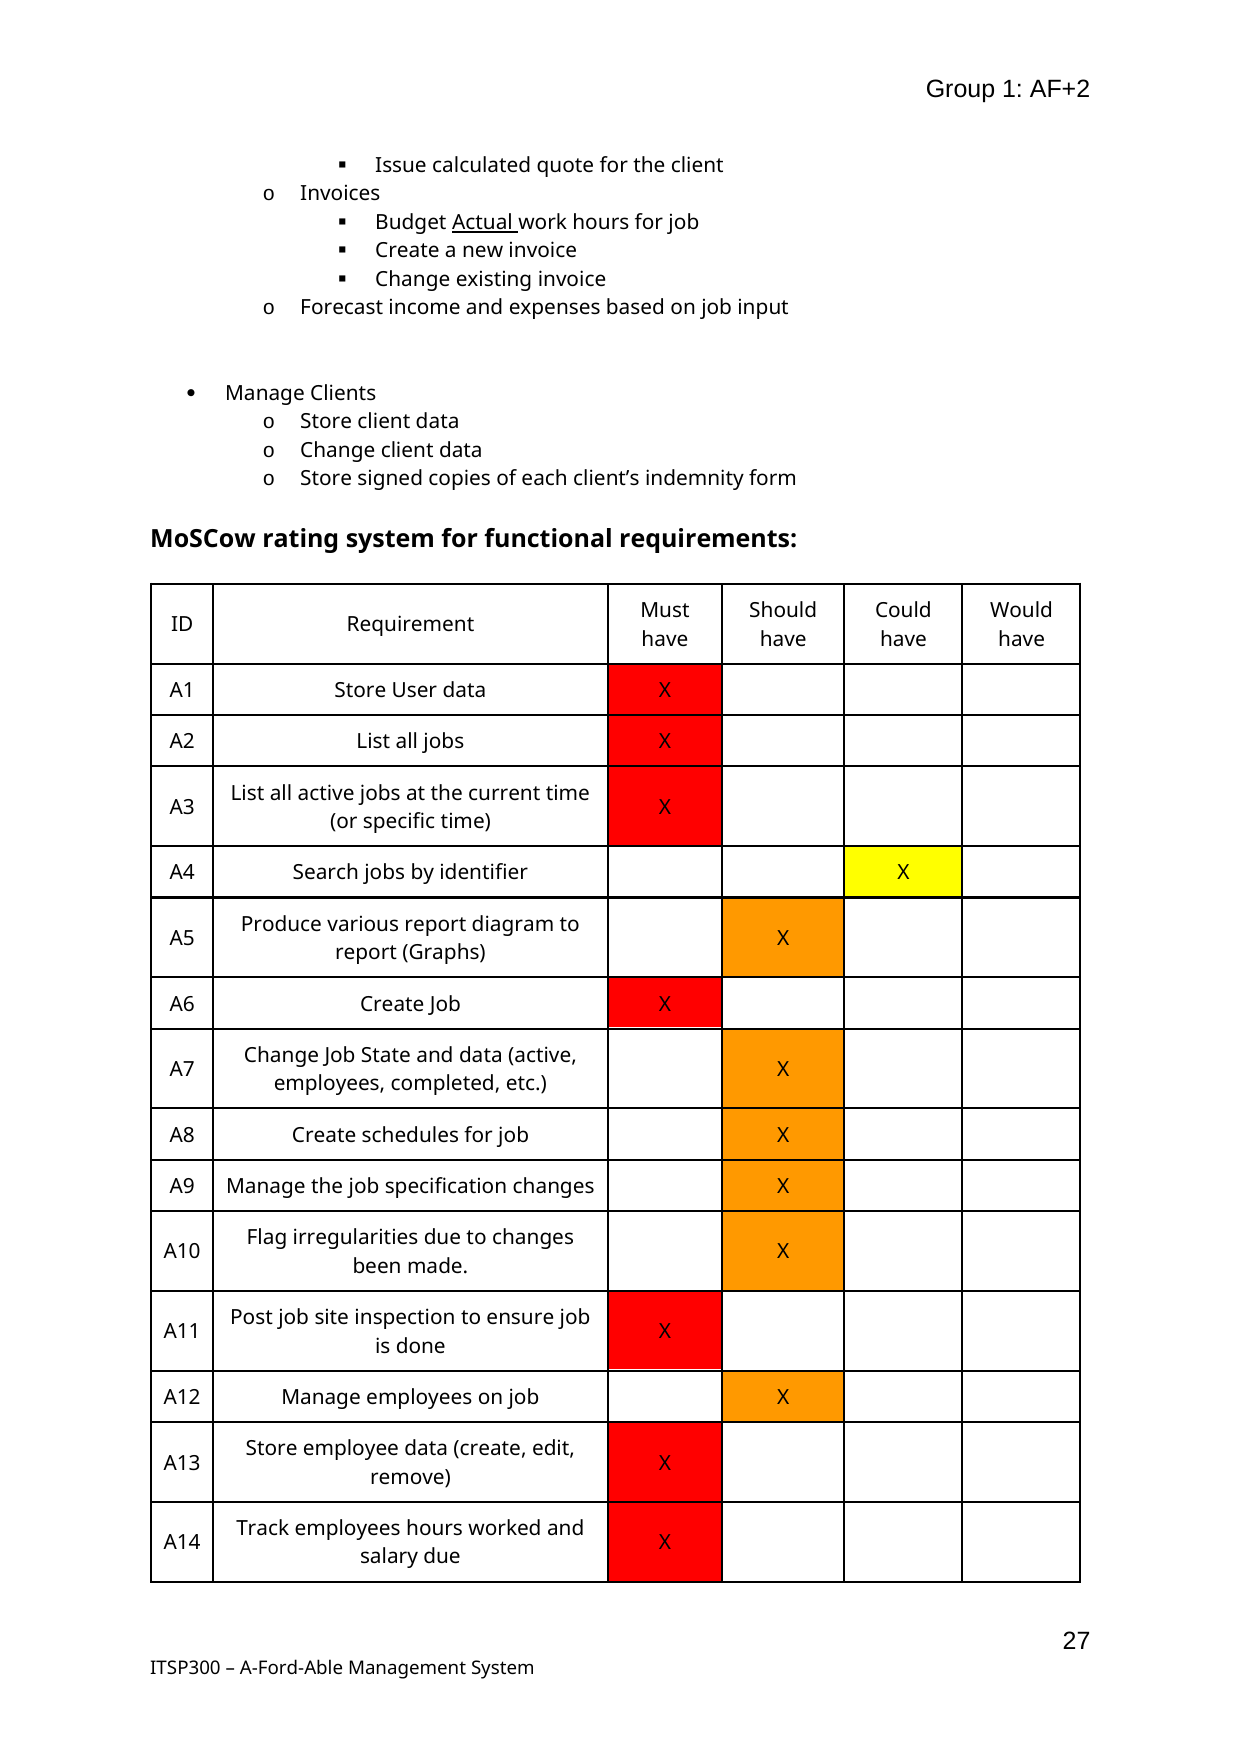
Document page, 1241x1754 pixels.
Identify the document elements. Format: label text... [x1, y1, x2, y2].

table_cell X [723, 1372, 843, 1421]
table_cell A10 [152, 1212, 212, 1290]
table_cell X [723, 1212, 843, 1290]
table_cell [845, 1372, 961, 1421]
table_cell A11 [152, 1292, 212, 1369]
list Store client data [262, 406, 1090, 435]
table_cell A6 [152, 978, 212, 1027]
table_cell A5 [152, 899, 212, 976]
table_cell X [609, 1503, 721, 1581]
table_cell X [609, 716, 721, 765]
table_cell [609, 1109, 721, 1159]
table_cell [845, 1030, 961, 1107]
table_cell [723, 847, 843, 896]
table_cell [723, 1503, 843, 1581]
table_cell [845, 899, 961, 976]
table_cell [963, 899, 1079, 976]
table_cell [963, 1423, 1079, 1501]
table_cell [723, 1423, 843, 1501]
table_cell [845, 978, 961, 1027]
table_cell A8 [152, 1109, 212, 1159]
table_cell A7 [152, 1030, 212, 1107]
table_cell [609, 1212, 721, 1290]
table_cell X [723, 1109, 843, 1159]
list Issue calculated quote for the client [337, 150, 1090, 178]
table_cell A1 [152, 665, 212, 714]
table_cell [845, 767, 961, 845]
table_cell [963, 767, 1079, 845]
table_cell Search jobs by identifier [214, 847, 607, 896]
table_cell [963, 978, 1079, 1027]
table_cell X [609, 1423, 721, 1501]
list Invoices [262, 178, 1090, 207]
table_cell [845, 1212, 961, 1290]
table_cell [723, 978, 843, 1027]
table_cell [609, 1372, 721, 1421]
table_cell [845, 1161, 961, 1210]
table_cell Store employee data (create, edit, remove) [214, 1423, 607, 1501]
table_cell [963, 1292, 1079, 1369]
table_cell [609, 1161, 721, 1210]
list Forecast income and expenses based on job input [262, 292, 1090, 321]
table_cell A13 [152, 1423, 212, 1501]
table_cell Flag irregularities due to changes been made. [214, 1212, 607, 1290]
table_cell [609, 847, 721, 896]
table_cell [963, 1212, 1079, 1290]
table_cell [609, 1030, 721, 1107]
table_cell List all jobs [214, 716, 607, 765]
table_cell [845, 1109, 961, 1159]
table_cell Produce various report diagram to report (Graphs) [214, 899, 607, 976]
table_cell Create schedules for job [214, 1109, 607, 1159]
table_cell [723, 1292, 843, 1369]
table_cell [845, 1292, 961, 1369]
table_cell [723, 767, 843, 845]
list Create a new invoice [337, 235, 1090, 264]
table_cell [845, 665, 961, 714]
table_cell A12 [152, 1372, 212, 1421]
table_cell X [723, 899, 843, 976]
table_cell [845, 1423, 961, 1501]
table_header ID [152, 585, 212, 662]
table_cell X [609, 1292, 721, 1369]
table_cell [723, 665, 843, 714]
table_cell X [609, 767, 721, 845]
table_cell [963, 1109, 1079, 1159]
table_cell [723, 716, 843, 765]
table_cell [845, 1503, 961, 1581]
list Change client data [262, 435, 1090, 463]
table_cell A2 [152, 716, 212, 765]
table_header Would have [963, 585, 1079, 662]
table_cell Track employees hours worked and salary due [214, 1503, 607, 1581]
list Change existing invoice [337, 264, 1090, 292]
table_cell [963, 716, 1079, 765]
table_cell X [609, 978, 721, 1027]
table_cell Manage employees on job [214, 1372, 607, 1421]
list Manage Clients [187, 378, 1090, 406]
table_cell Create Job [214, 978, 607, 1027]
table_cell List all active jobs at the current time (or specific time) [214, 767, 607, 845]
table_cell X [609, 665, 721, 714]
list Budget Actual work hours for job [337, 207, 1090, 235]
table_cell [963, 847, 1079, 896]
table_cell X [845, 847, 961, 896]
list Store signed copies of each client’s indemnity form [262, 463, 1090, 492]
table_header Could have [845, 585, 961, 662]
table_header Requirement [214, 585, 607, 662]
table_cell [963, 1161, 1079, 1210]
table_cell A14 [152, 1503, 212, 1581]
table_cell [963, 1372, 1079, 1421]
table_cell [845, 716, 961, 765]
table_cell Store User data [214, 665, 607, 714]
table_cell A4 [152, 847, 212, 896]
text MoSCow rating system for functional requirements: [150, 520, 1090, 554]
table_cell X [723, 1030, 843, 1107]
table_header Must have [609, 585, 721, 662]
table_header Should have [723, 585, 843, 662]
table_cell [963, 1503, 1079, 1581]
table_cell Post job site inspection to ensure job is done [214, 1292, 607, 1369]
table_cell A3 [152, 767, 212, 845]
table_cell [963, 1030, 1079, 1107]
table_cell [963, 665, 1079, 714]
table_cell Manage the job specification changes [214, 1161, 607, 1210]
table_cell A9 [152, 1161, 212, 1210]
table_cell Change Job State and data (active, employees, completed, etc.) [214, 1030, 607, 1107]
table_cell [609, 899, 721, 976]
table_cell X [723, 1161, 843, 1210]
